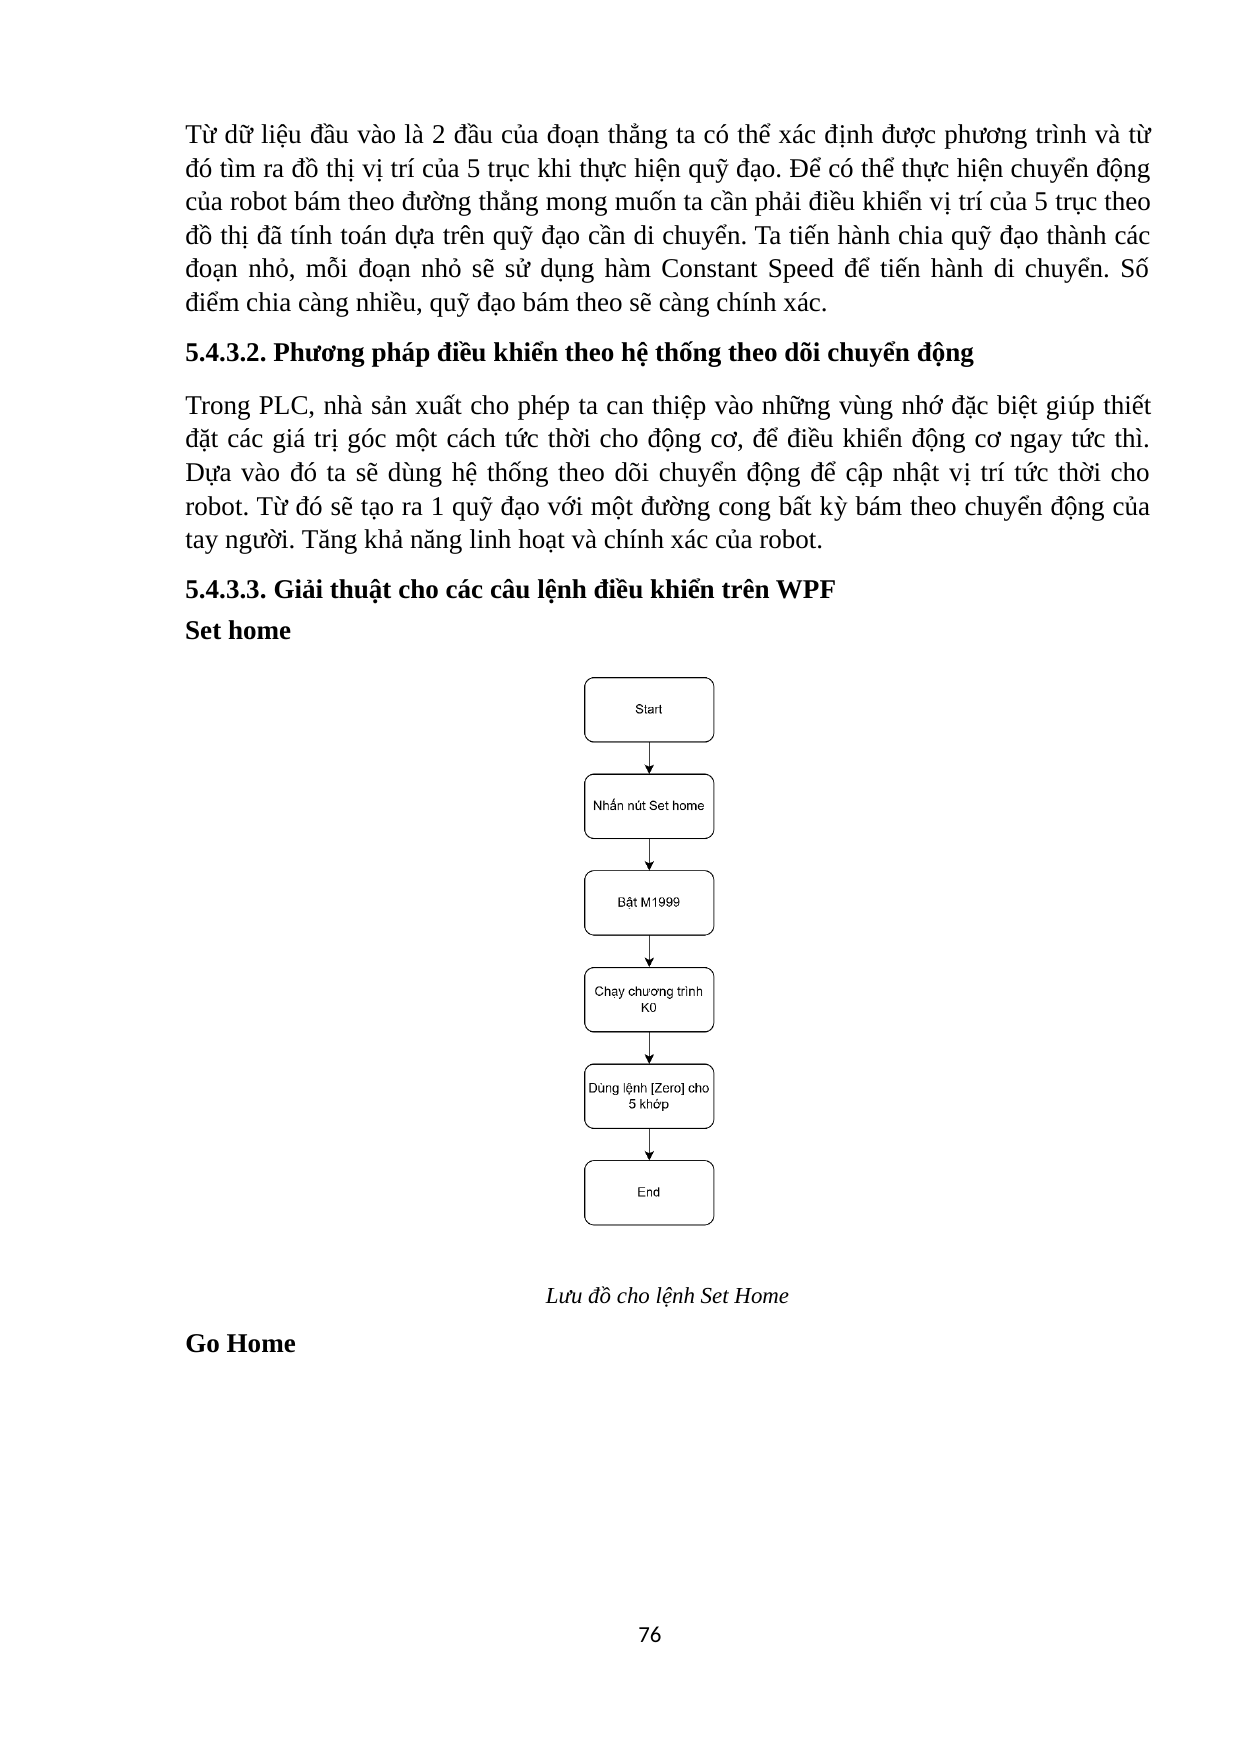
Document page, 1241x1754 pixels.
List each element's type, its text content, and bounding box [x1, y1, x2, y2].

list 5.4.3.2. Phương pháp điều khiển theo hệ thống theo dõi chuyển động [185, 336, 1152, 367]
list Set home [185, 614, 1152, 645]
text Go Home [185, 1327, 1152, 1358]
text Trong PLC, nhà sản xuất cho phép ta can thiệp vào những vùng nhớ đặc biệt giúp thiết đặt các giá trị góc một cách tức thời cho động cơ, để điều khiển động cơ ngay tức thì. Dựa vào đó ta sẽ dùng hệ thống theo dõi chuyển động để cập nhật vị trí tức thời cho robot. Từ đó sẽ tạo ra 1 quỹ đạo với một đường cong bất kỳ bám theo chuyển động của tay người. Tăng khả năng linh hoạt và chính xác của robot. [185, 389, 1152, 554]
text Lưu đồ cho lệnh Set Home [185, 1282, 1152, 1308]
list 5.4.3.3. Giải thuật cho các câu lệnh điều khiển trên WPF [185, 573, 1152, 604]
picture [573, 666, 726, 1237]
text Từ dữ liệu đầu vào là 2 đầu của đoạn thẳng ta có thể xác định được phương trình và từ đó tìm ra đồ thị vị trí của 5 trục khi thực hiện quỹ đạo. Để có thể thực hiện chuyển động của robot bám theo đường thẳng mong muốn ta cần phải điều khiển vị trí của 5 trục theo đồ thị đã tính toán dựa trên quỹ đạo cần di chuyển. Ta tiến hành chia quỹ đạo thành các đoạn nhỏ, mỗi đoạn nhỏ sẽ sử dụng hàm Constant Speed để tiến hành di chuyển. Số điểm chia càng nhiều, quỹ đạo bám theo sẽ càng chính xác. [185, 118, 1152, 317]
